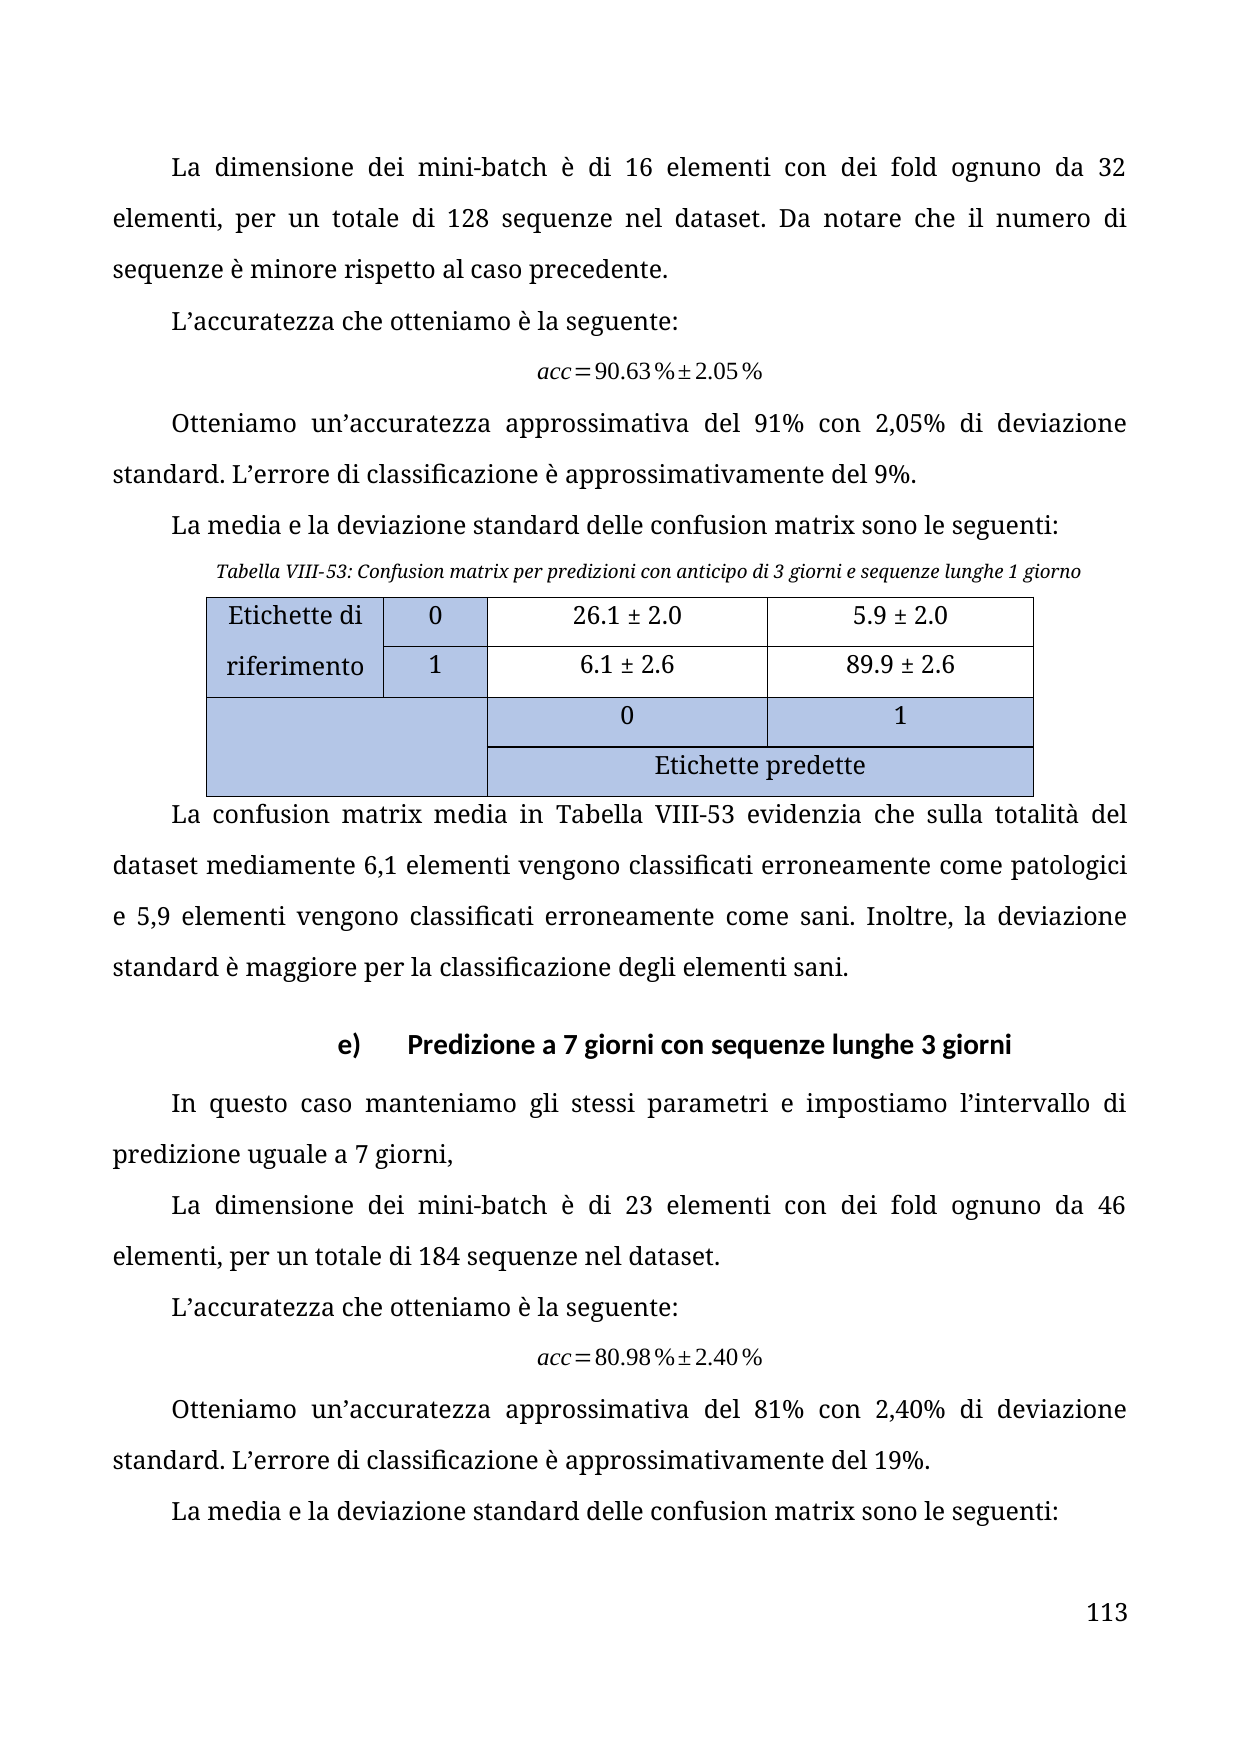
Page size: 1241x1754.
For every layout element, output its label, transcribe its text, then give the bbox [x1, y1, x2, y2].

table_cell 0 [488, 698, 767, 746]
text La dimensione dei mini-batch è di 23 elementi con dei fold ognuno da 46 elementi, per un totale di 184 sequenze nel dataset. [112, 1188, 1128, 1273]
subtitle Predizione a 7 giorni con sequenze lunghe 3 giorni [337, 1026, 1128, 1062]
text In questo caso manteniamo gli stessi parametri e impostiamo l’intervallo di predizione uguale a 7 giorni, [112, 1086, 1128, 1171]
table_cell 89.9 ± 2.6 [768, 647, 1033, 697]
table_cell 1 [768, 698, 1033, 746]
table_header Etichette di riferimento [207, 598, 383, 697]
text L’accuratezza che otteniamo è la seguente: [112, 1290, 1128, 1324]
text L’accuratezza che otteniamo è la seguente: [112, 303, 1128, 337]
table_header 0 [384, 598, 487, 646]
table_header 26.1 ± 2.0 [488, 598, 767, 646]
text Otteniamo un’accuratezza approssimativa del 91% con 2,05% di deviazione standard. L’errore di classificazione è approssimativamente del 9%. [112, 405, 1128, 490]
table_cell Etichette predette [488, 748, 1033, 796]
table_cell 1 [384, 647, 487, 697]
text La dimensione dei mini-batch è di 16 elementi con dei fold ognuno da 32 elementi, per un totale di 128 sequenze nel dataset. Da notare che il numero di sequenze è minore rispetto al caso precedente. [112, 150, 1128, 286]
text La media e la deviazione standard delle confusion matrix sono le seguenti: [112, 507, 1128, 541]
table_cell [207, 698, 487, 796]
text Otteniamo un’accuratezza approssimativa del 81% con 2,40% di deviazione standard. L’errore di classificazione è approssimativamente del 19%. [112, 1392, 1128, 1477]
table_cell 6.1 ± 2.6 [488, 647, 767, 697]
text La media e la deviazione standard delle confusion matrix sono le seguenti: [112, 1494, 1128, 1528]
table_header 5.9 ± 2.0 [768, 598, 1033, 646]
